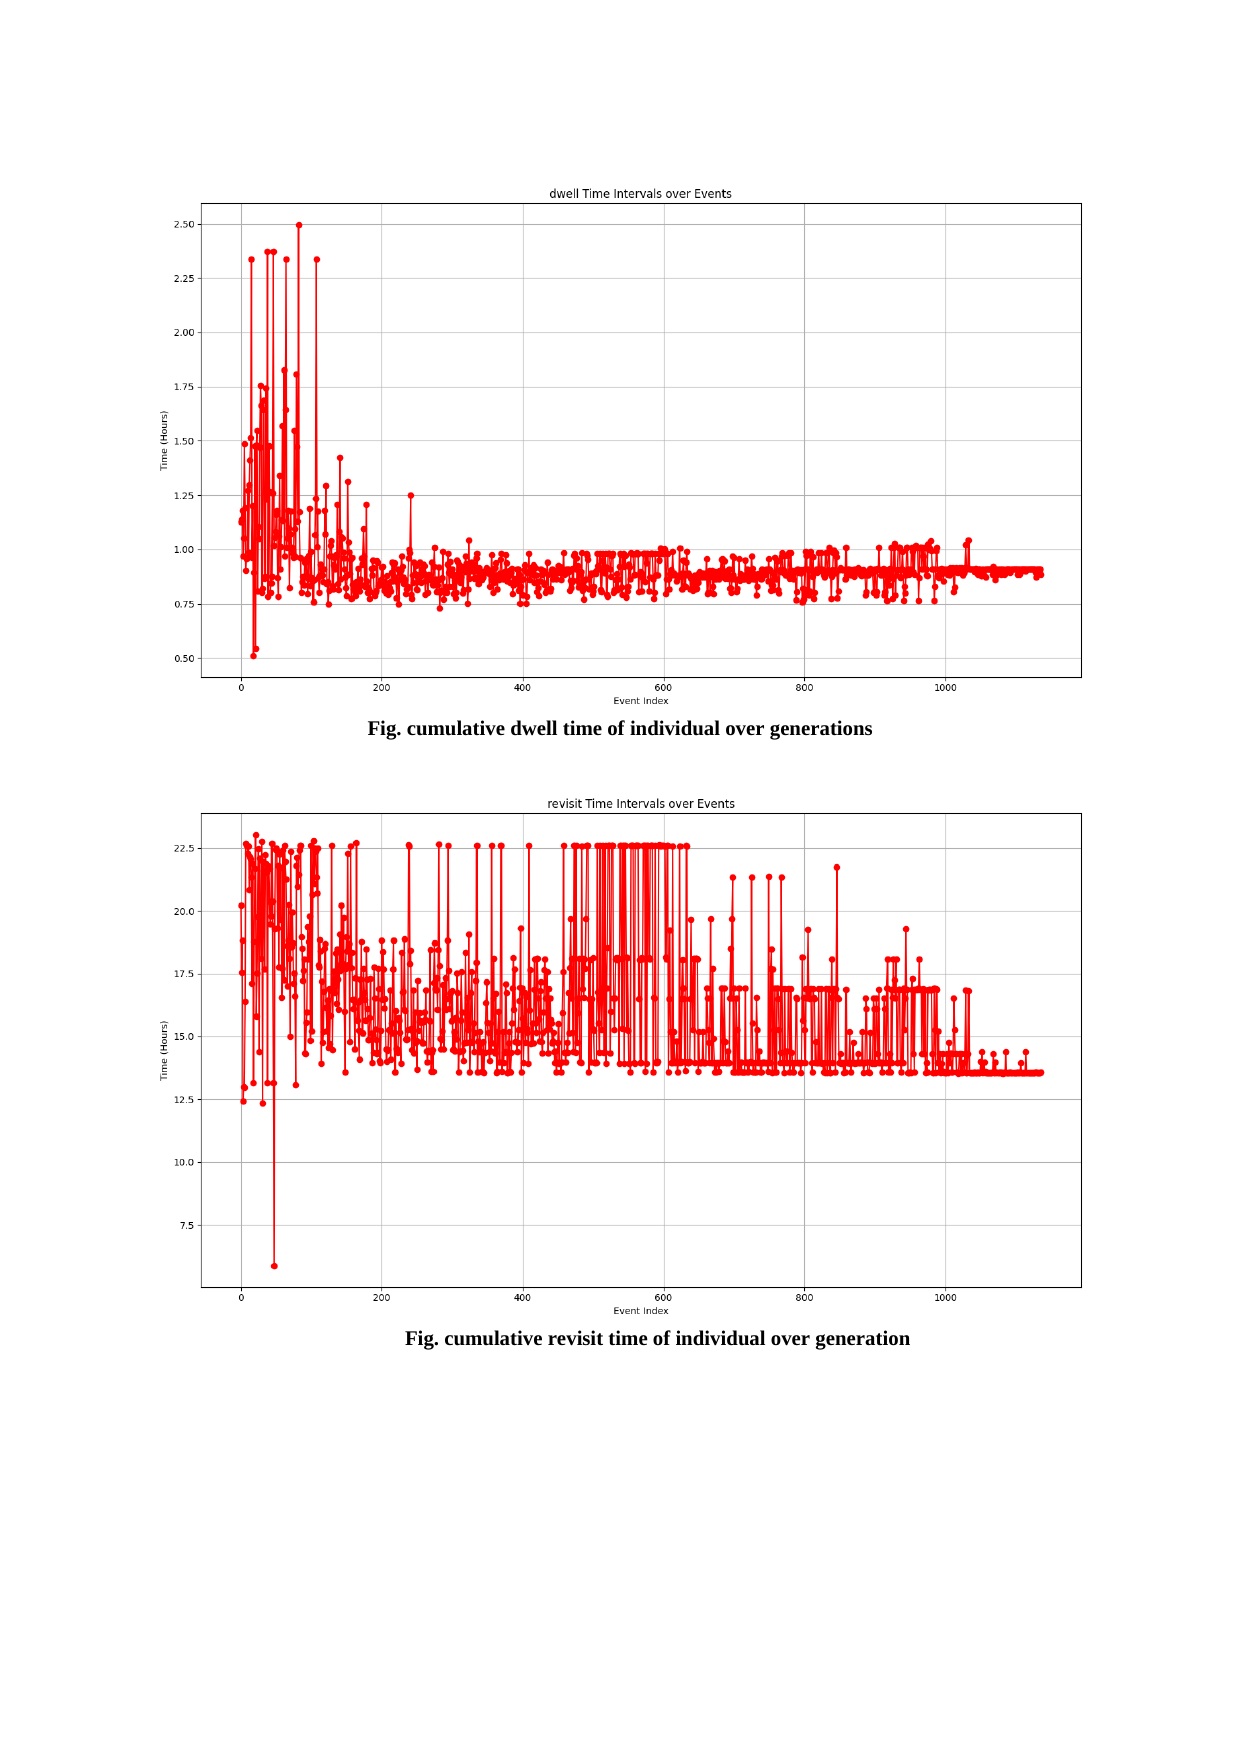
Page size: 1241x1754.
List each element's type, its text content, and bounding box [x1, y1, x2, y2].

list Fig. cumulative revisit time of individual over generation [225, 1326, 1090, 1349]
text Fig. cumulative dwell time of individual over generations [150, 716, 1090, 740]
picture [150, 788, 1091, 1326]
picture [150, 178, 1091, 716]
